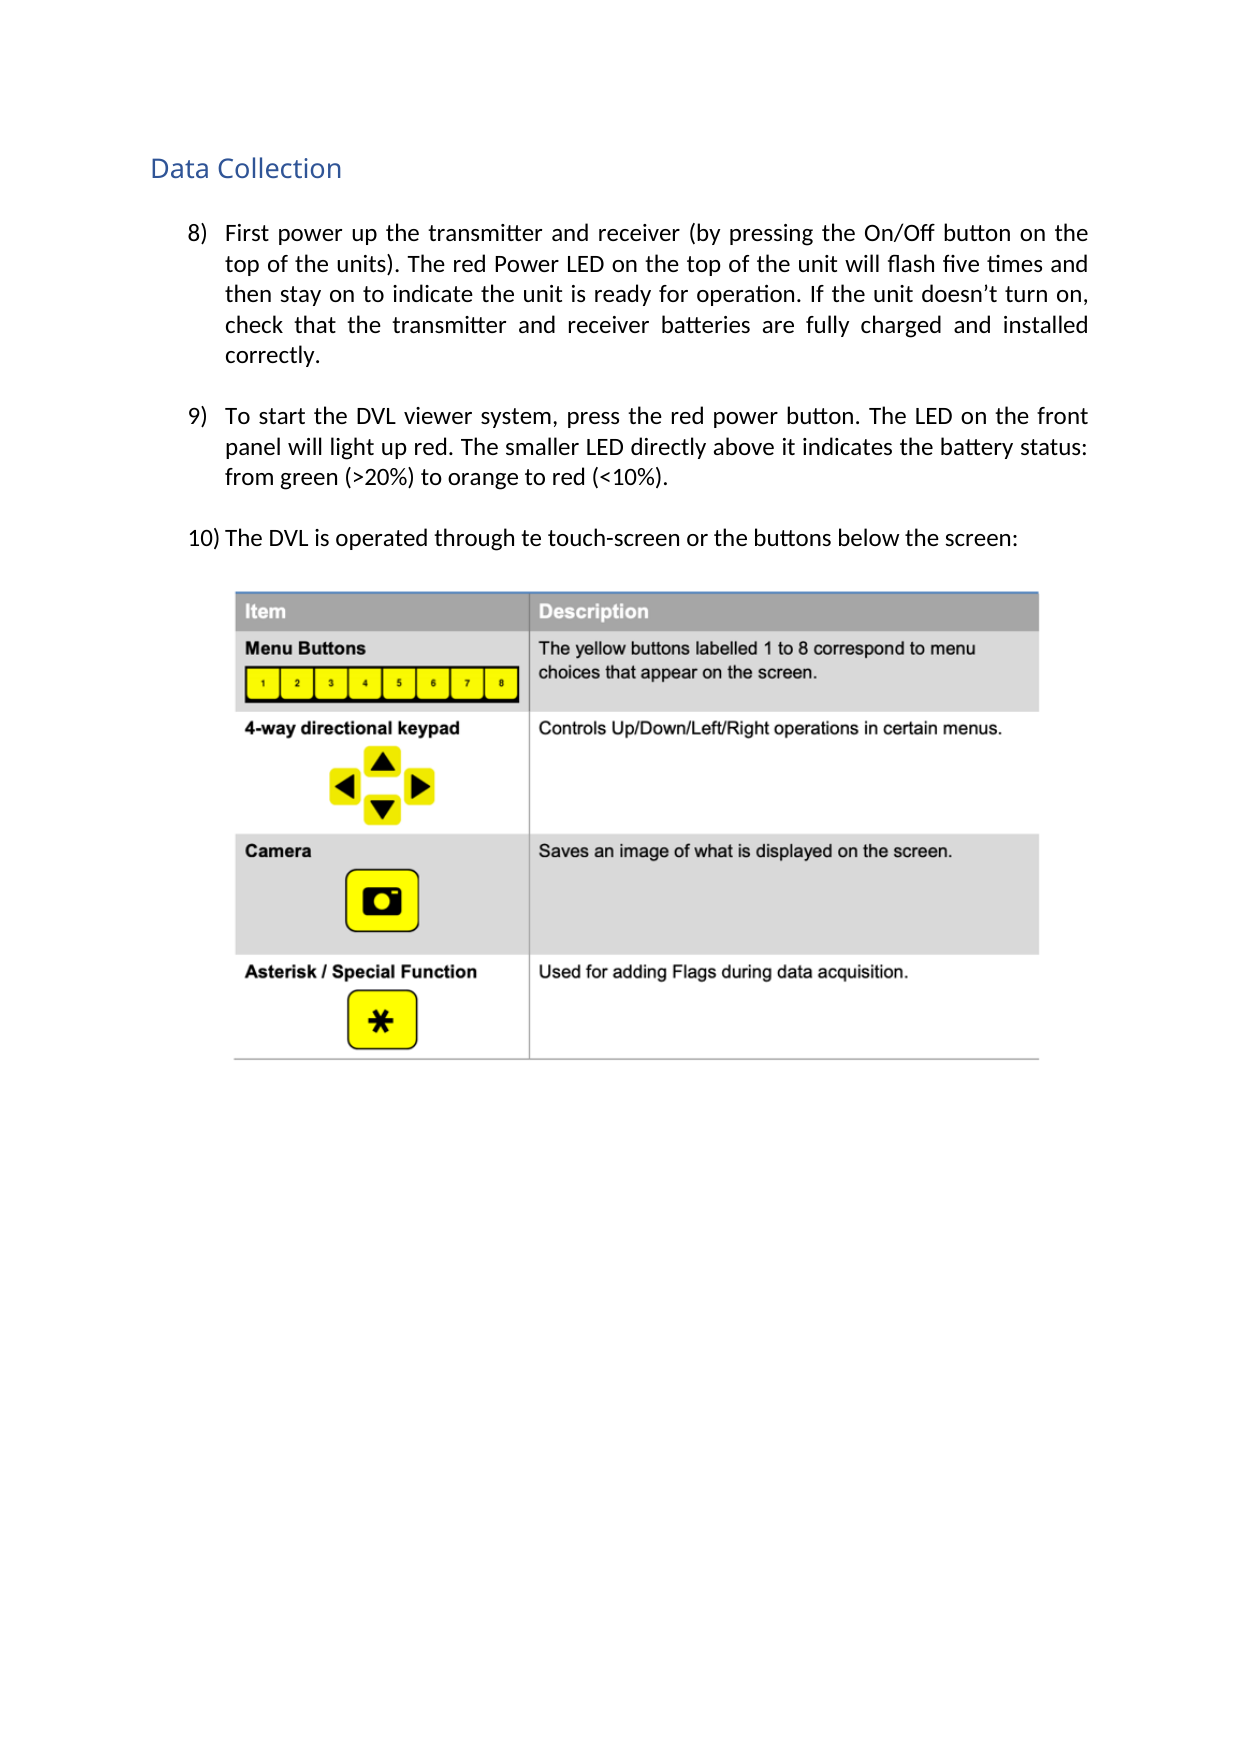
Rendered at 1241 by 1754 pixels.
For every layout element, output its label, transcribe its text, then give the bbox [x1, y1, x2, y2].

list The DVL is operated through te touch-screen or the buttons below the screen: [187, 523, 1090, 553]
picture [225, 584, 1055, 1073]
list First power up the transmitter and receiver (by pressing the On/Off button on the top of the units). The red Power LED on the top of the unit will flash five times and then stay on to indicate the unit is ready for operation. If the unit doesn’t turn on, check that the transmitter and receiver batteries are fully charged and installed correctly. [187, 217, 1090, 370]
list To start the DVL viewer system, press the red power button. The LED on the front panel will light up red. The smaller LED directly above it indicates the battery status: from green (>20%) to orange to red (<10%). [187, 401, 1090, 492]
subtitle Data Collection [150, 150, 1090, 187]
